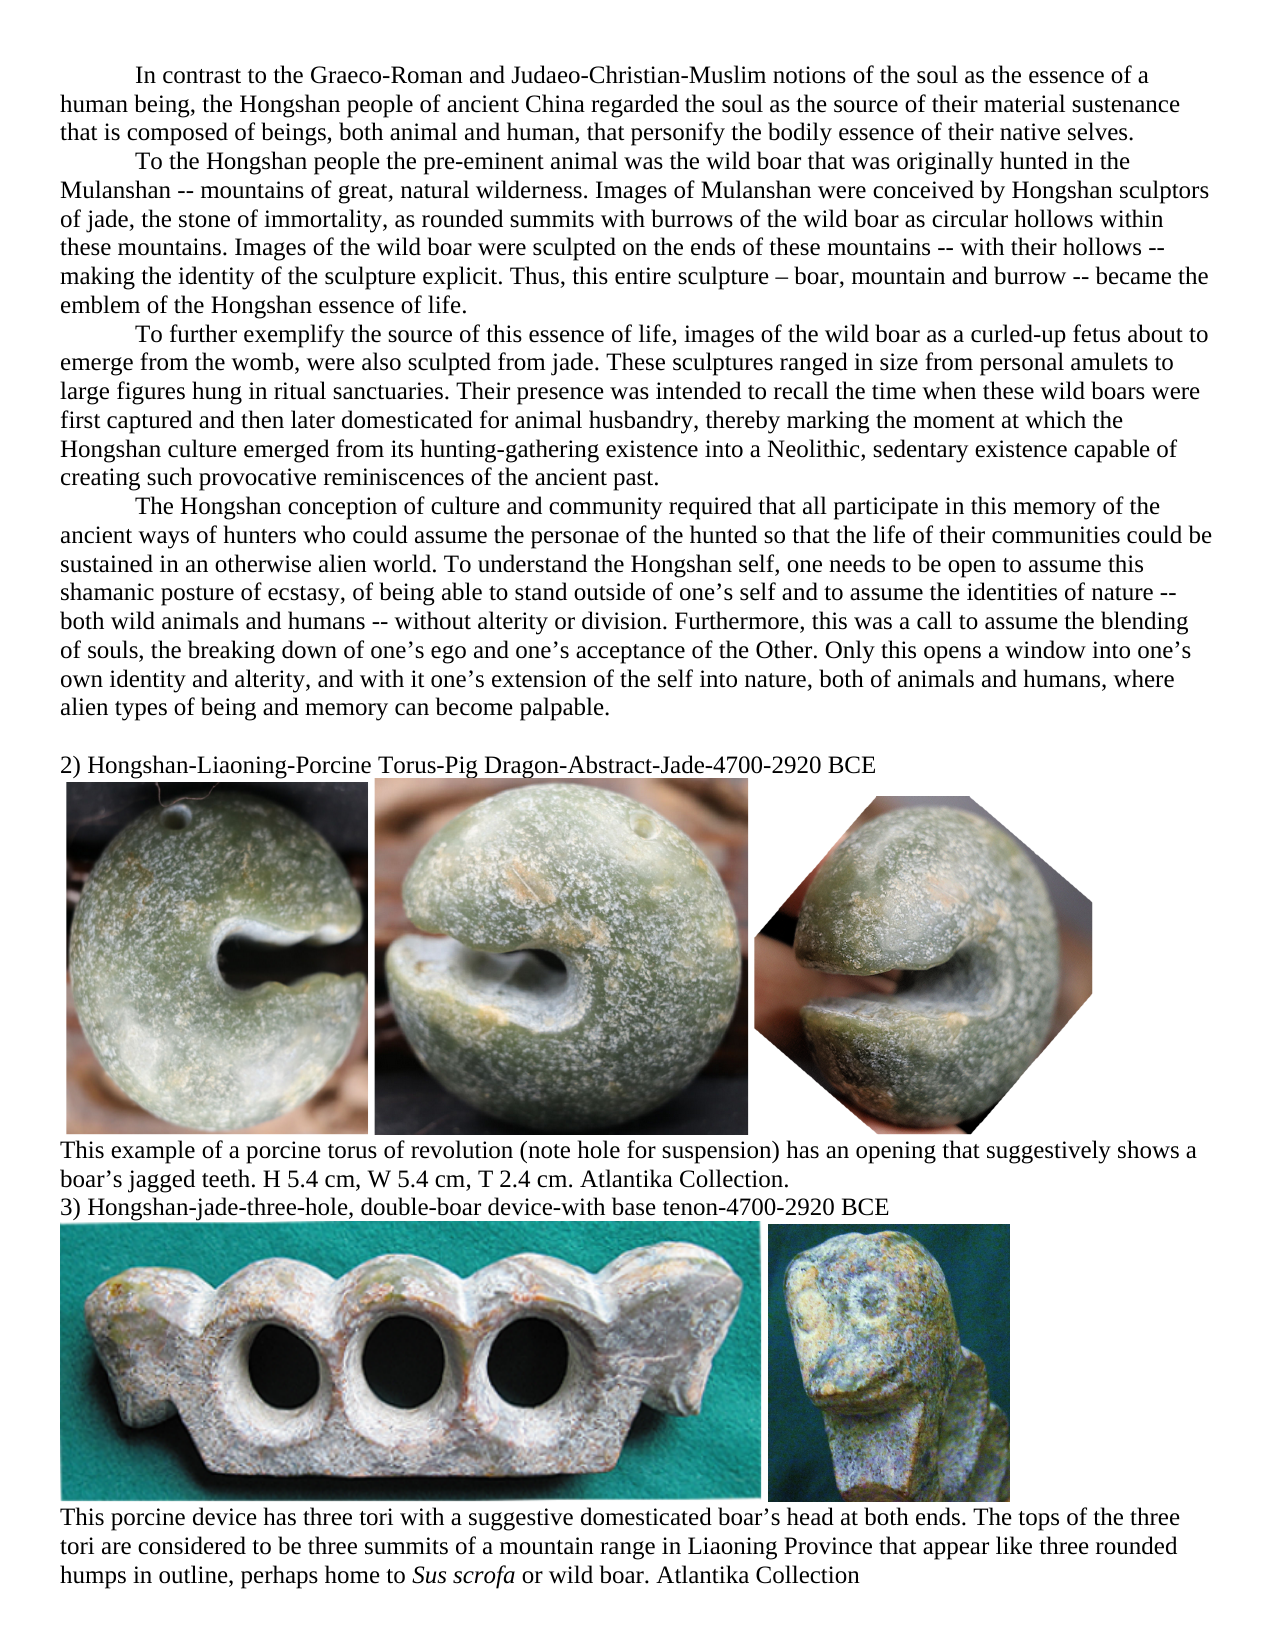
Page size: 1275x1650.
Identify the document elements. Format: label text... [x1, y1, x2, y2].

picture [374, 778, 749, 1135]
text To the Hongshan people the pre-eminent animal was the wild boar that was originally hunted in the Mulanshan -- mountains of great, natural wilderness. Images of Mulanshan were conceived by Hongshan sculptors of jade, the stone of immortality, as rounded summits with burrows of the wild boar as circular hollows within these mountains. Images of the wild boar were sculpted on the ends of these mountains -- with their hollows -- making the identity of the sculpture explicit. Thus, this entire sculpture – boar, mountain and burrow -- became the emblem of the Hongshan essence of life. [60, 146, 1215, 319]
text This porcine device has three tori with a suggestive domesticated boar’s head at both ends. The tops of the three tori are considered to be three summits of a mountain range in Liaoning Province that appear like three rounded humps in outline, perhaps home to Sus scrofa or wild boar. Atlantika Collection [60, 1502, 1215, 1589]
text The Hongshan conception of culture and community required that all participate in this memory of the ancient ways of hunters who could assume the personae of the hunted so that the life of their communities could be sustained in an otherwise alien world. To understand the Hongshan self, one needs to be open to assume this shamanic posture of ecstasy, of being able to stand outside of one’s self and to assume the identities of nature -- both wild animals and humans -- without alterity or division. Furthermore, this was a call to assume the blending of souls, the breaking down of one’s ego and one’s acceptance of the Other. Only this opens a window into one’s own identity and alterity, and with it one’s extension of the self into nature, both of animals and humans, where alien types of being and memory can become palpable. [60, 491, 1215, 721]
text In contrast to the Graeco-Roman and Judaeo-Christian-Muslim notions of the soul as the essence of a human being, the Hongshan people of ancient China regarded the soul as the source of their material sustenance that is composed of beings, both animal and human, that personify the bodily essence of their native selves. [60, 60, 1215, 146]
text To further exemplify the source of this essence of life, images of the wild boar as a curled-up fetus about to emerge from the womb, were also sculpted from jade. These sculptures ranged in size from personal amulets to large figures hung in ritual sanctuaries. Their presence was intended to recall the time when these wild boars were first captured and then later domesticated for animal husbandry, thereby marking the moment at which the Hongshan culture emerged from its hunting-gathering existence into a Neolithic, sedentary existence capable of creating such provocative reminiscences of the ancient past. [60, 319, 1215, 491]
picture [768, 1224, 1010, 1502]
text 3) Hongshan-jade-three-hole, double-boar device-with base tenon-4700-2920 BCE [60, 1192, 1215, 1221]
text This example of a porcine torus of revolution (note hole for suspension) has an opening that suggestively shows a boar’s jagged teeth. H 5.4 cm, W 5.4 cm, T 2.4 cm. Atlantika Collection. [60, 1135, 1215, 1192]
text 2) Hongshan-Liaoning-Porcine Torus-Pig Dragon-Abstract-Jade-4700-2920 BCE [60, 750, 1215, 779]
